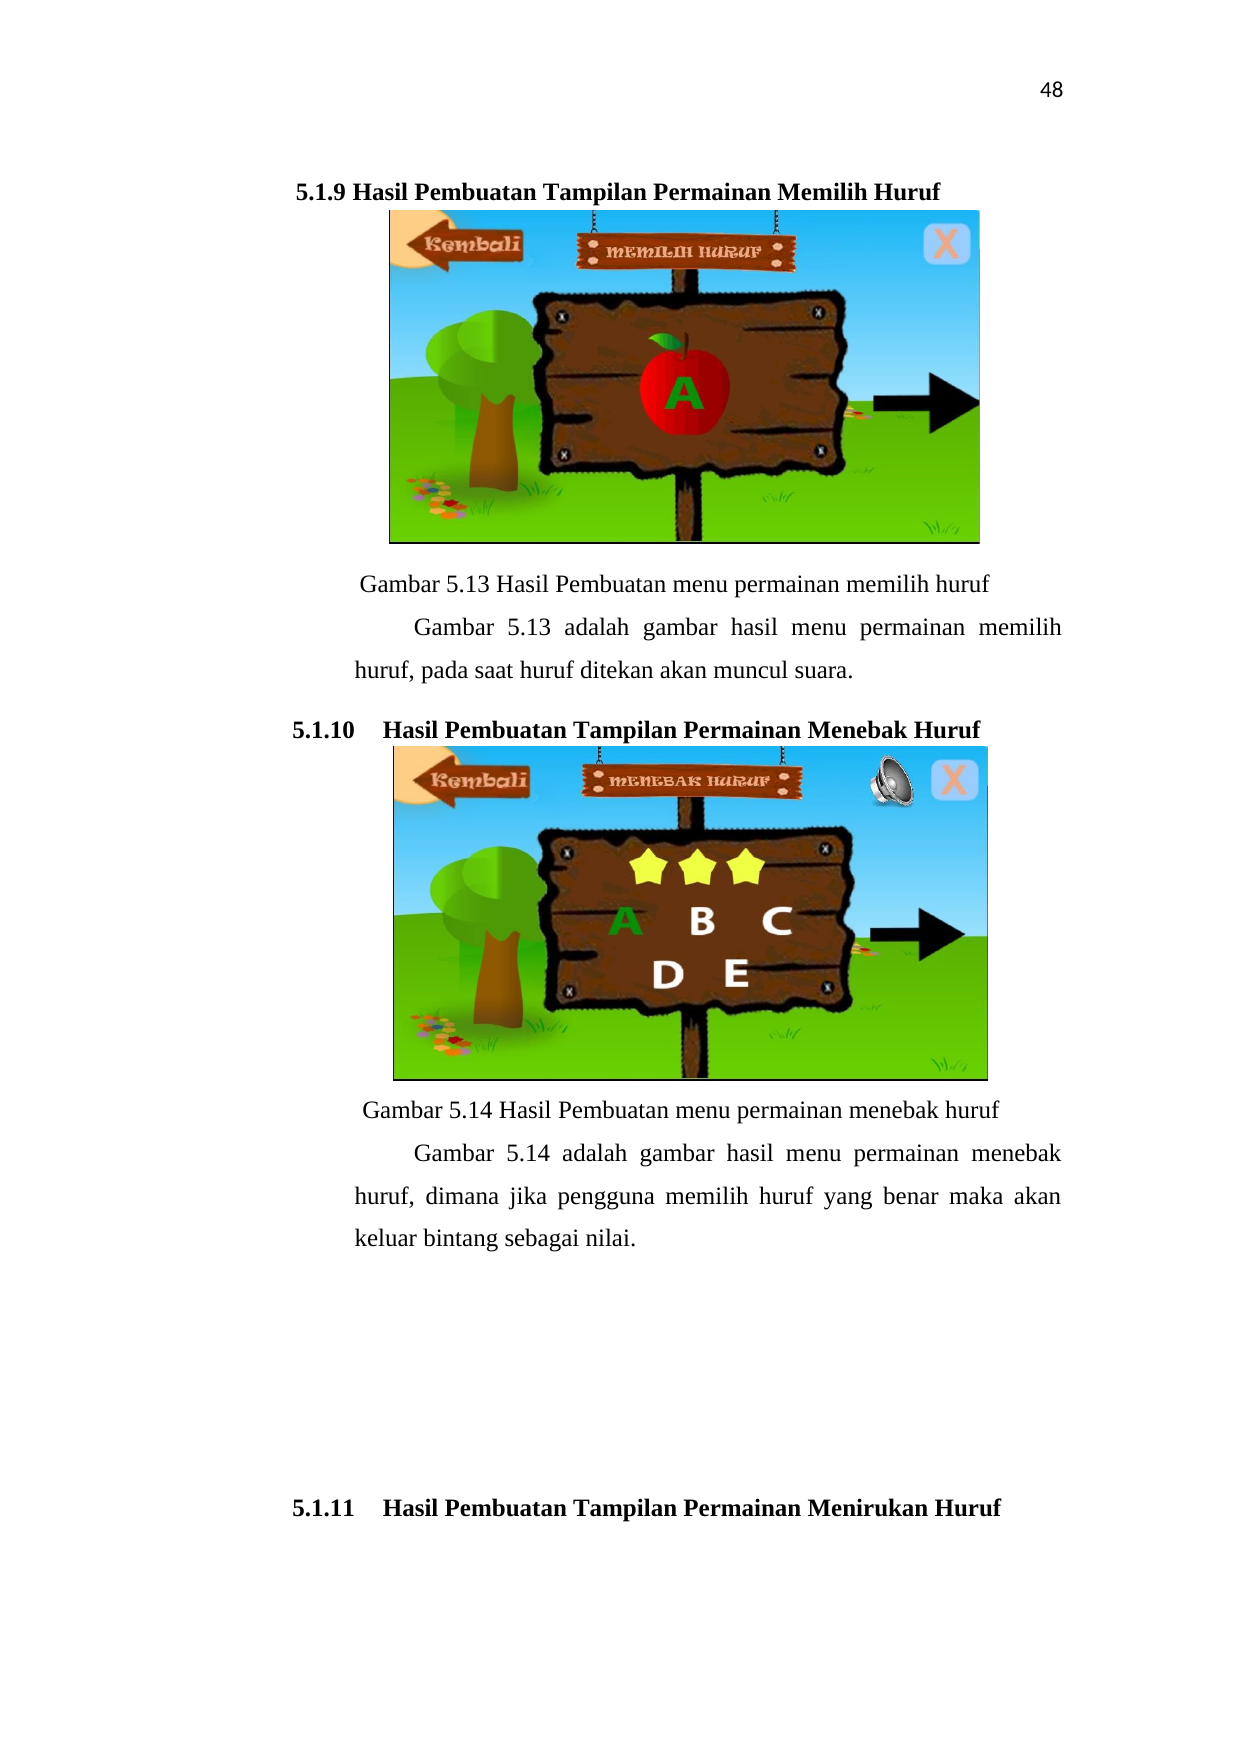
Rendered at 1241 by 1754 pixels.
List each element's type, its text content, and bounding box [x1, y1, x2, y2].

text Gambar 5.14 adalah gambar hasil menu permainan menebak huruf, dimana jika pengguna memilih huruf yang benar maka akan keluar bintang sebagai nilai. [354, 1138, 1062, 1252]
subtitle 5.1.10 Hasil Pembuatan Tampilan Permainan Menebak Huruf [236, 715, 1063, 744]
picture [389, 210, 980, 544]
subtitle Gambar 5.13 Hasil Pembuatan menu permainan memilih huruf [309, 569, 1062, 598]
subtitle Gambar 5.14 Hasil Pembuatan menu permainan menebak huruf [273, 1095, 1026, 1124]
picture [393, 746, 988, 1081]
subtitle 5.1.9 Hasil Pembuatan Tampilan Permainan Memilih Huruf [296, 177, 1059, 206]
text 5.1.11 Hasil Pembuatan Tampilan Permainan Menirukan Huruf [236, 1493, 1063, 1522]
text Gambar 5.13 adalah gambar hasil menu permainan memilih huruf, pada saat huruf ditekan akan muncul suara. [354, 612, 1062, 684]
